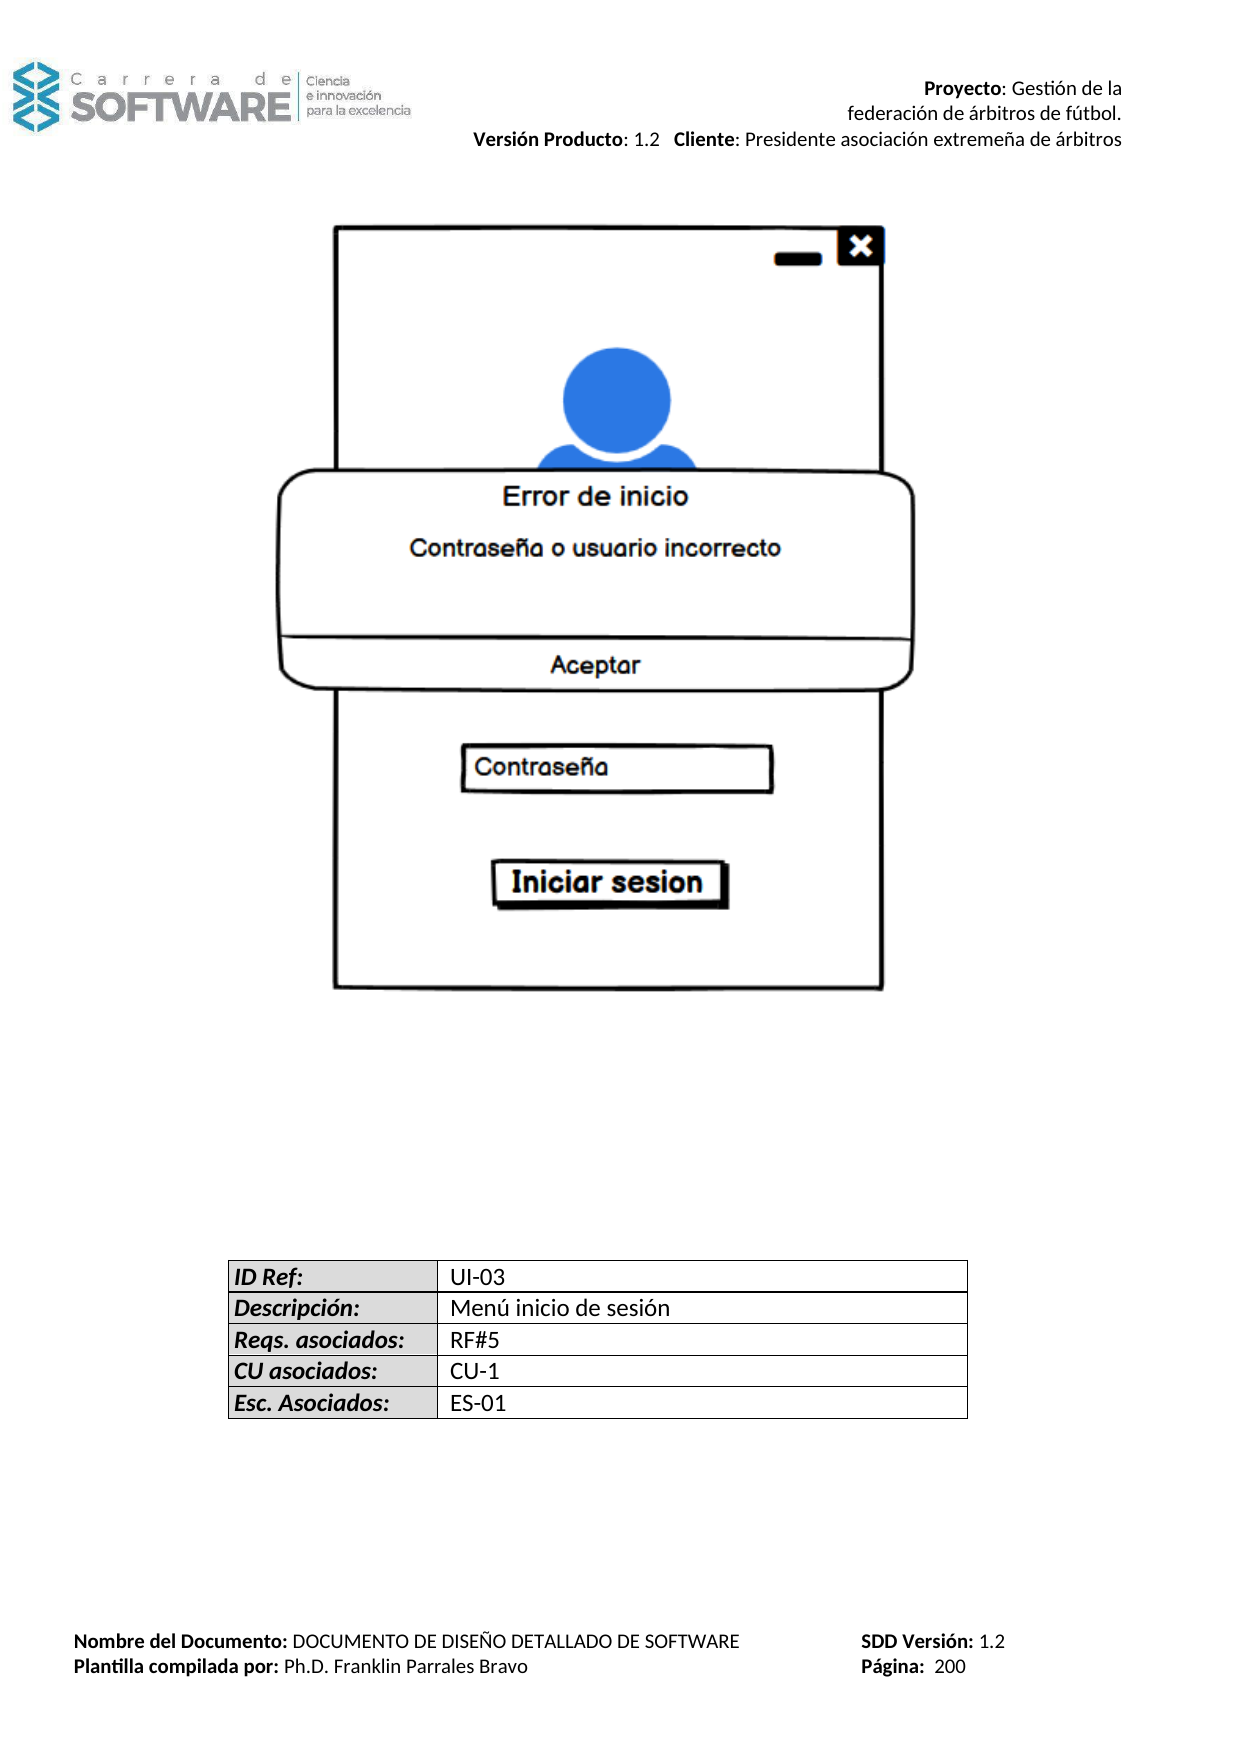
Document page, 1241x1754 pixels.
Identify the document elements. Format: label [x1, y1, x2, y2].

picture [2, 46, 417, 154]
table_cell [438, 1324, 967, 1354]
picture [177, 181, 1049, 1047]
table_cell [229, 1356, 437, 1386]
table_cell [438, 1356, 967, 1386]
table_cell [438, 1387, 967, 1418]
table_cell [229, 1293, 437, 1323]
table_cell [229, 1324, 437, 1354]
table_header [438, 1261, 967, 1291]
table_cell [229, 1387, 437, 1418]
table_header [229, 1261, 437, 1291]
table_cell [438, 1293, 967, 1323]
